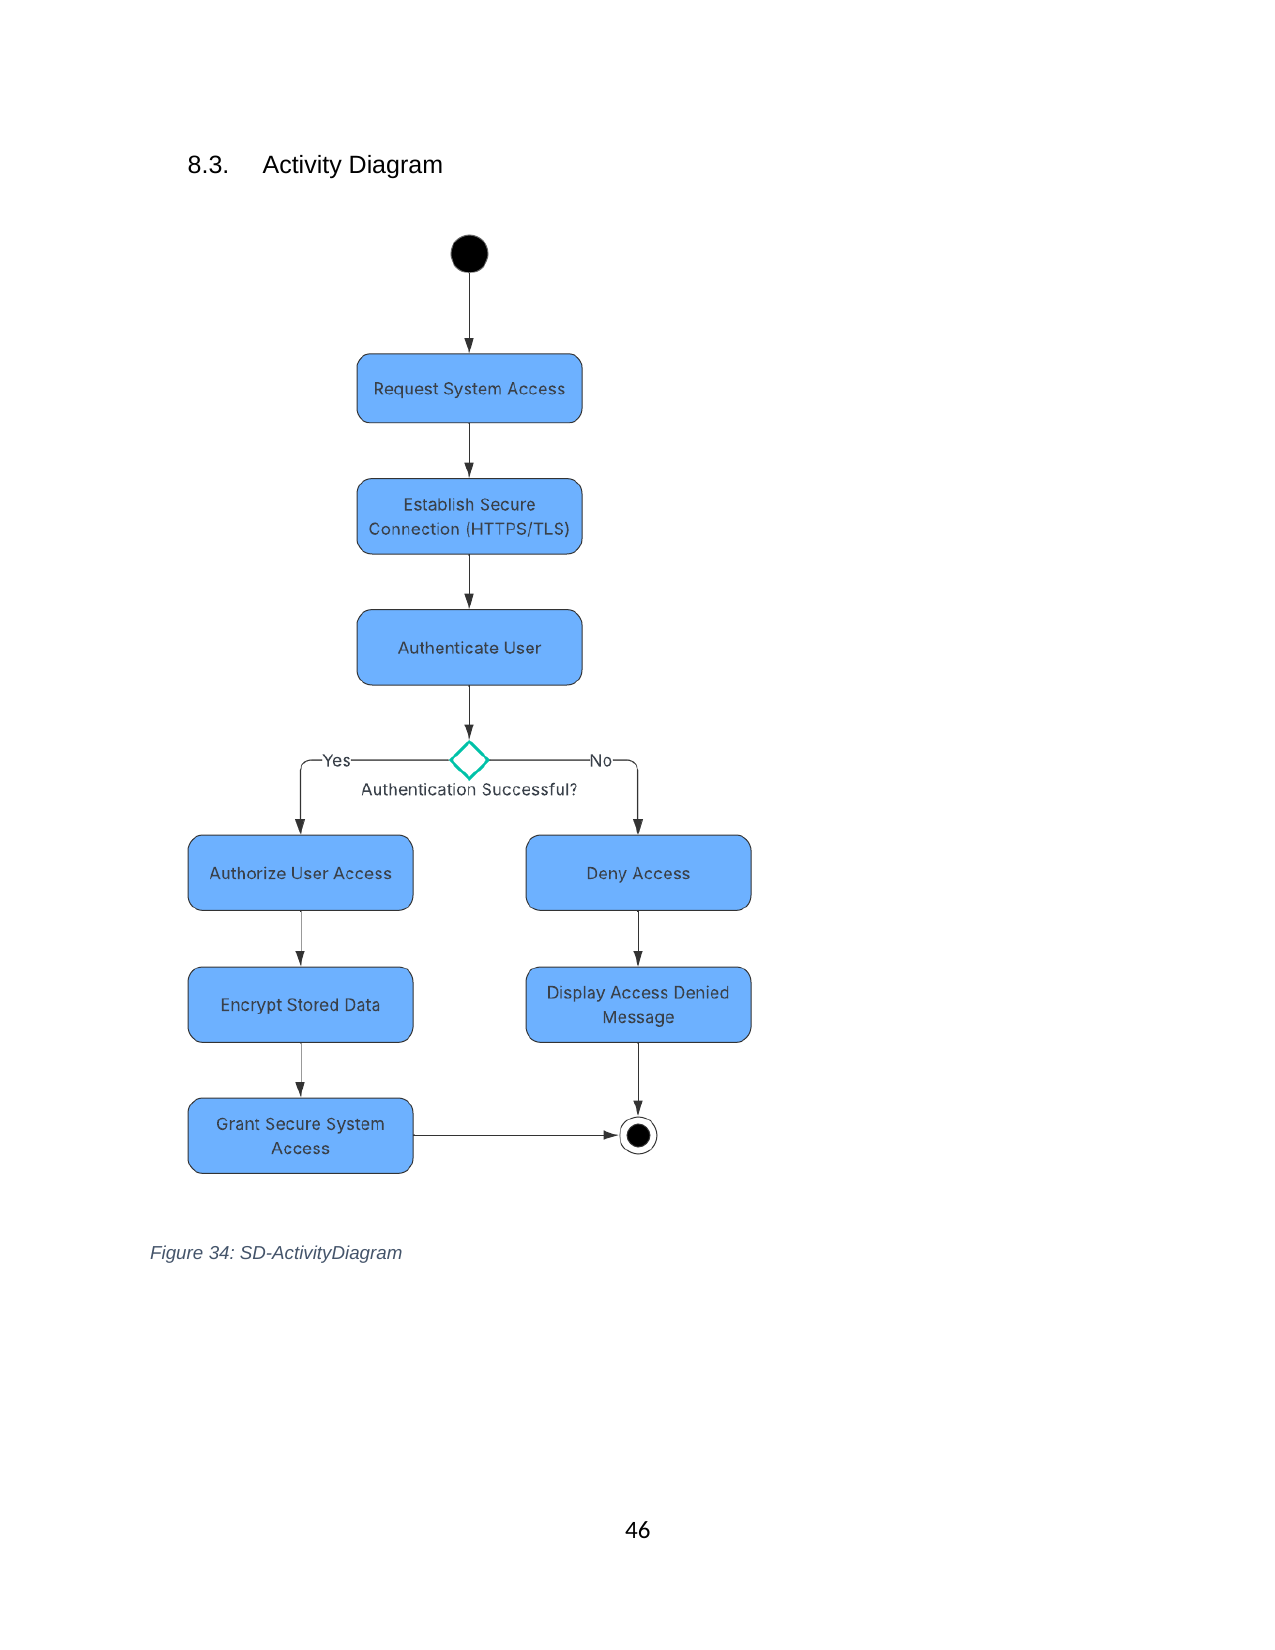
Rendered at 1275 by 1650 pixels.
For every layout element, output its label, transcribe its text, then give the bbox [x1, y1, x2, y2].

subtitle Activity Diagram [187, 150, 1125, 179]
picture [150, 197, 788, 1210]
text Figure 34: SD-ActivityDiagram [150, 1242, 1125, 1263]
